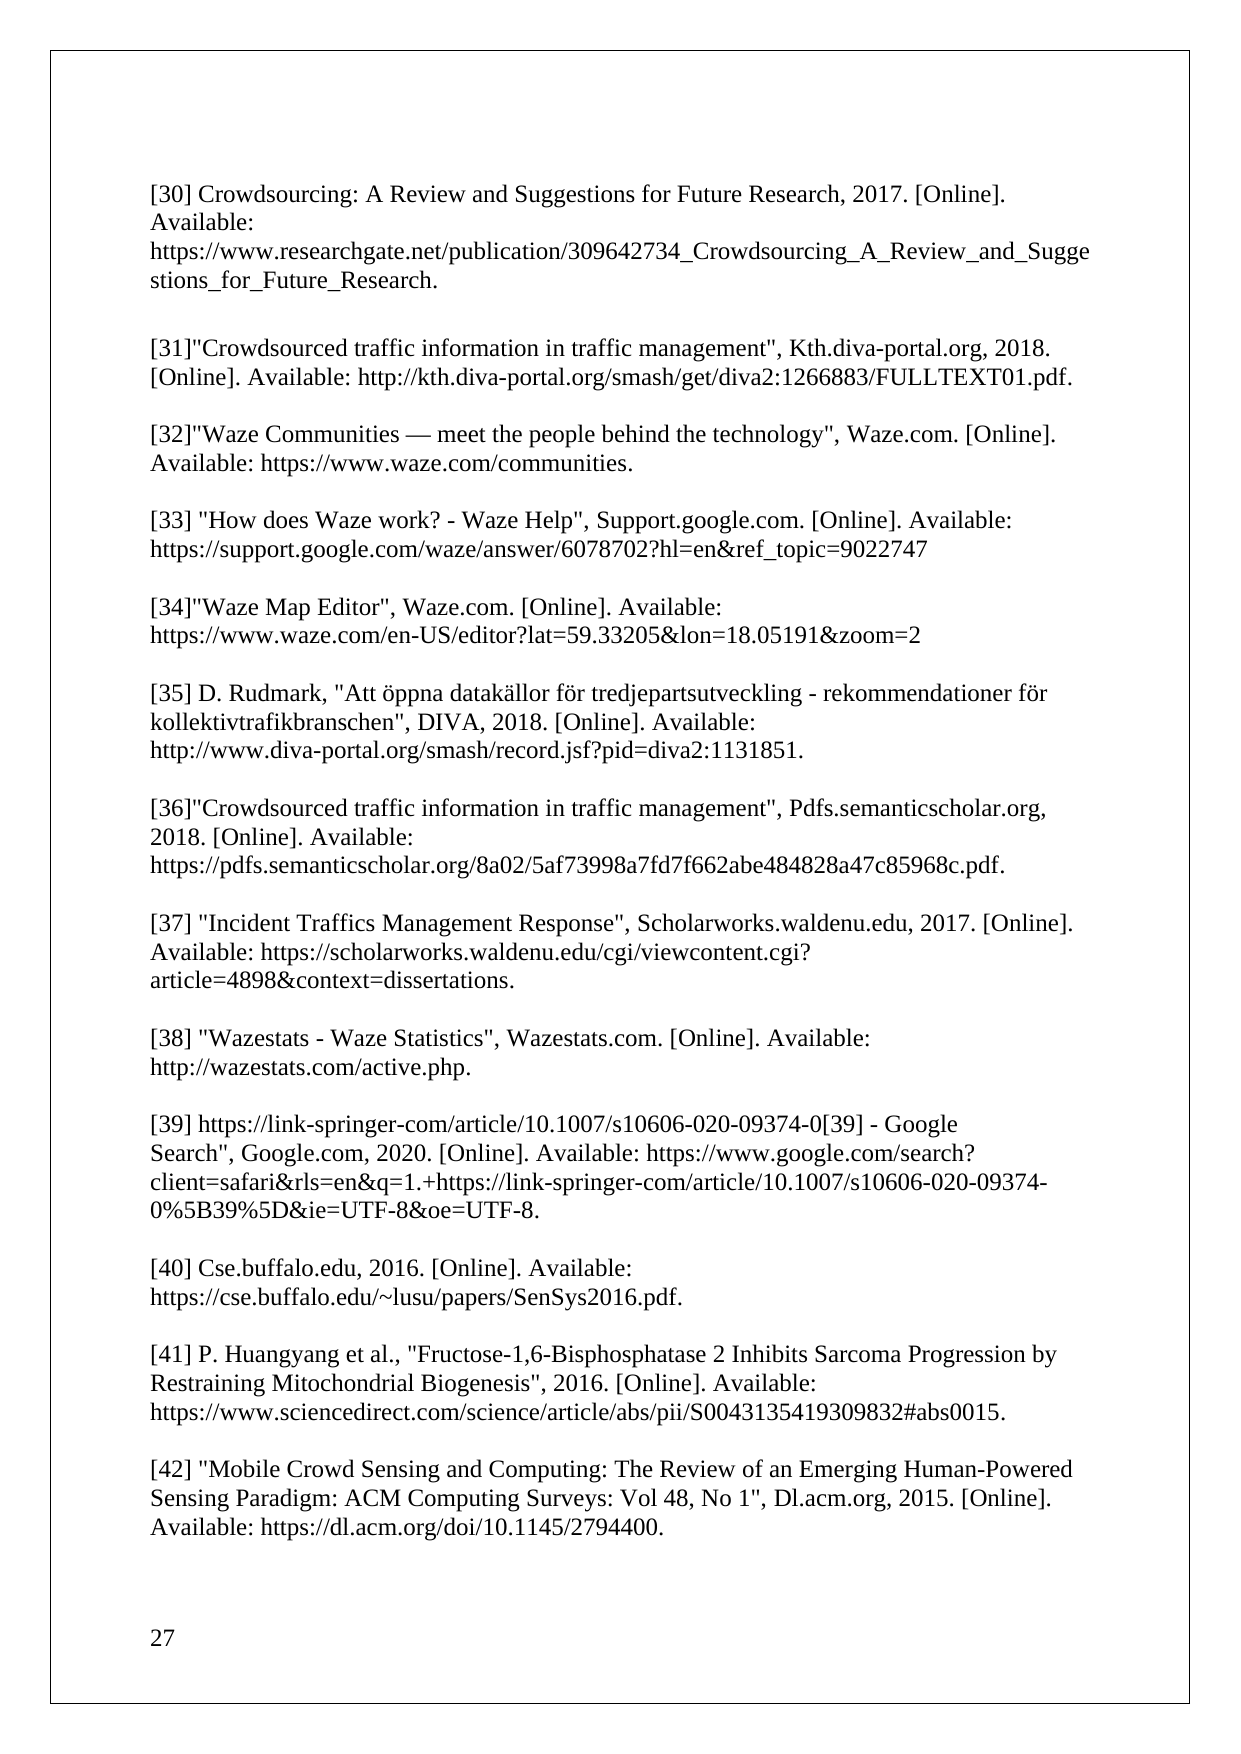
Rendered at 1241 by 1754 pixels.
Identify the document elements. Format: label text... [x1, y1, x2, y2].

subtitle [30] Crowdsourcing: A Review and Suggestions for Future Research, 2017. [Online]. Available: https://www.researchgate.net/publication/309642734_Crowdsourcing_A_Review_and_Suggestions_for_Future_Research. [150, 179, 1090, 294]
text [38] "Wazestats - Waze Statistics", Wazestats.com. [Online]. Available: http://wazestats.com/active.php. [150, 1023, 1090, 1080]
text [39] https://link-springer-com/article/10.1007/s10606-020-09374-0[39] - Google Search", Google.com, 2020. [Online]. Available: https://www.google.com/search?client=safari&rls=en&q=1.+https://link-springer-com/article/10.1007/s10606-020-09374-0%5B39%5D&ie=UTF-8&oe=UTF-8. [150, 1109, 1090, 1224]
text [42] "Mobile Crowd Sensing and Computing: The Review of an Emerging Human-Powered Sensing Paradigm: ACM Computing Surveys: Vol 48, No 1", Dl.acm.org, 2015. [Online]. Available: https://dl.acm.org/doi/10.1145/2794400. [150, 1454, 1090, 1540]
text [37] "Incident Traffics Management Response", Scholarworks.waldenu.edu, 2017. [Online]. Available: https://scholarworks.waldenu.edu/cgi/viewcontent.cgi?article=4898&context=dissertations. [150, 908, 1090, 994]
text [33] "How does Waze work? - Waze Help", Support.google.com. [Online]. Available: https://support.google.com/waze/answer/6078702?hl=en&ref_topic=9022747 [150, 505, 1090, 563]
text [34]"Waze Map Editor", Waze.com. [Online]. Available: https://www.waze.com/en-US/editor?lat=59.33205&lon=18.05191&zoom=2 [150, 592, 1090, 649]
text [31]"Crowdsourced traffic information in traffic management", Kth.diva-portal.org, 2018. [Online]. Available: http://kth.diva-portal.org/smash/get/diva2:1266883/FULLTEXT01.pdf. [150, 333, 1090, 390]
text [41] P. Huangyang et al., "Fructose-1,6-Bisphosphatase 2 Inhibits Sarcoma Progression by Restraining Mitochondrial Biogenesis", 2016. [Online]. Available: https://www.sciencedirect.com/science/article/abs/pii/S0043135419309832#abs0015. [150, 1339, 1090, 1425]
text [40] Cse.buffalo.edu, 2016. [Online]. Available: https://cse.buffalo.edu/~lusu/papers/SenSys2016.pdf. [150, 1253, 1090, 1310]
text [36]"Crowdsourced traffic information in traffic management", Pdfs.semanticscholar.org, 2018. [Online]. Available: https://pdfs.semanticscholar.org/8a02/5af73998a7fd7f662abe484828a47c85968c.pdf. [150, 793, 1090, 879]
text [35] D. Rudmark, "Att öppna datakällor för tredjepartsutveckling - rekommendationer för kollektivtrafikbranschen", DIVA, 2018. [Online]. Available: http://www.diva-portal.org/smash/record.jsf?pid=diva2:1131851. [150, 678, 1090, 764]
text [32]"Waze Communities — meet the people behind the technology", Waze.com. [Online]. Available: https://www.waze.com/communities. [150, 419, 1090, 477]
